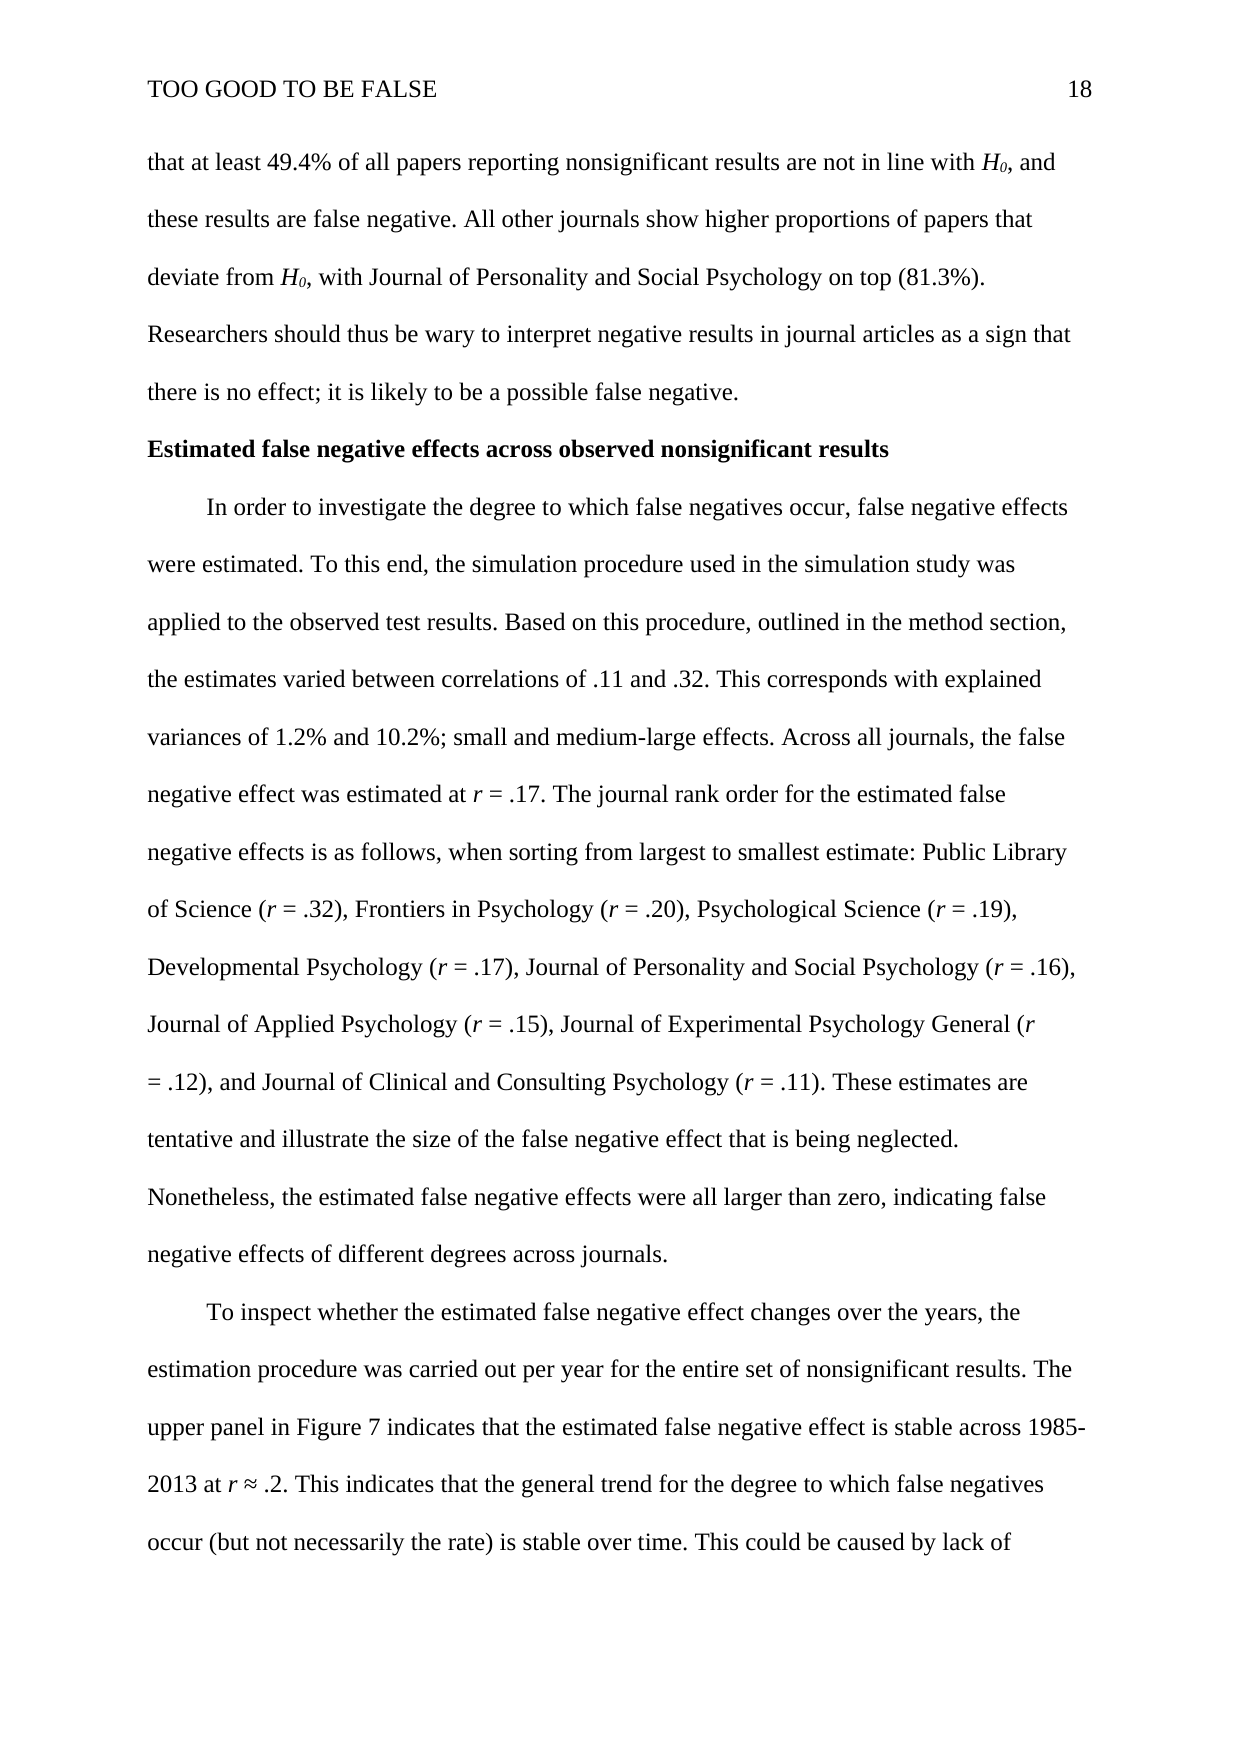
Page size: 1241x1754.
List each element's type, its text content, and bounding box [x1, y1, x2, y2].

text Estimated false negative effects across observed nonsignificant results [147, 434, 1093, 463]
text In order to investigate the degree to which false negatives occur, false negative effects were estimated. To this end, the simulation procedure used in the simulation study was applied to the observed test results. Based on this procedure, outlined in the method section, the estimates varied between correlations of .11 and .32. This corresponds with explained variances of 1.2% and 10.2%; small and medium-large effects. Across all journals, the false negative effect was estimated at r = .17. The journal rank order for the estimated false negative effects is as follows, when sorting from largest to smallest estimate: Public Library of Science (r = .32), Frontiers in Psychology (r = .20), Psychological Science (r = .19), Developmental Psychology (r = .17), Journal of Personality and Social Psychology (r = .16), Journal of Applied Psychology (r = .15), Journal of Experimental Psychology General (r = .12), and Journal of Clinical and Consulting Psychology (r = .11). These estimates are tentative and illustrate the size of the false negative effect that is being neglected. Nonetheless, the estimated false negative effects were all larger than zero, indicating false negative effects of different degrees across journals. [147, 492, 1093, 1268]
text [147, 147, 1093, 406]
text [147, 1297, 1093, 1556]
